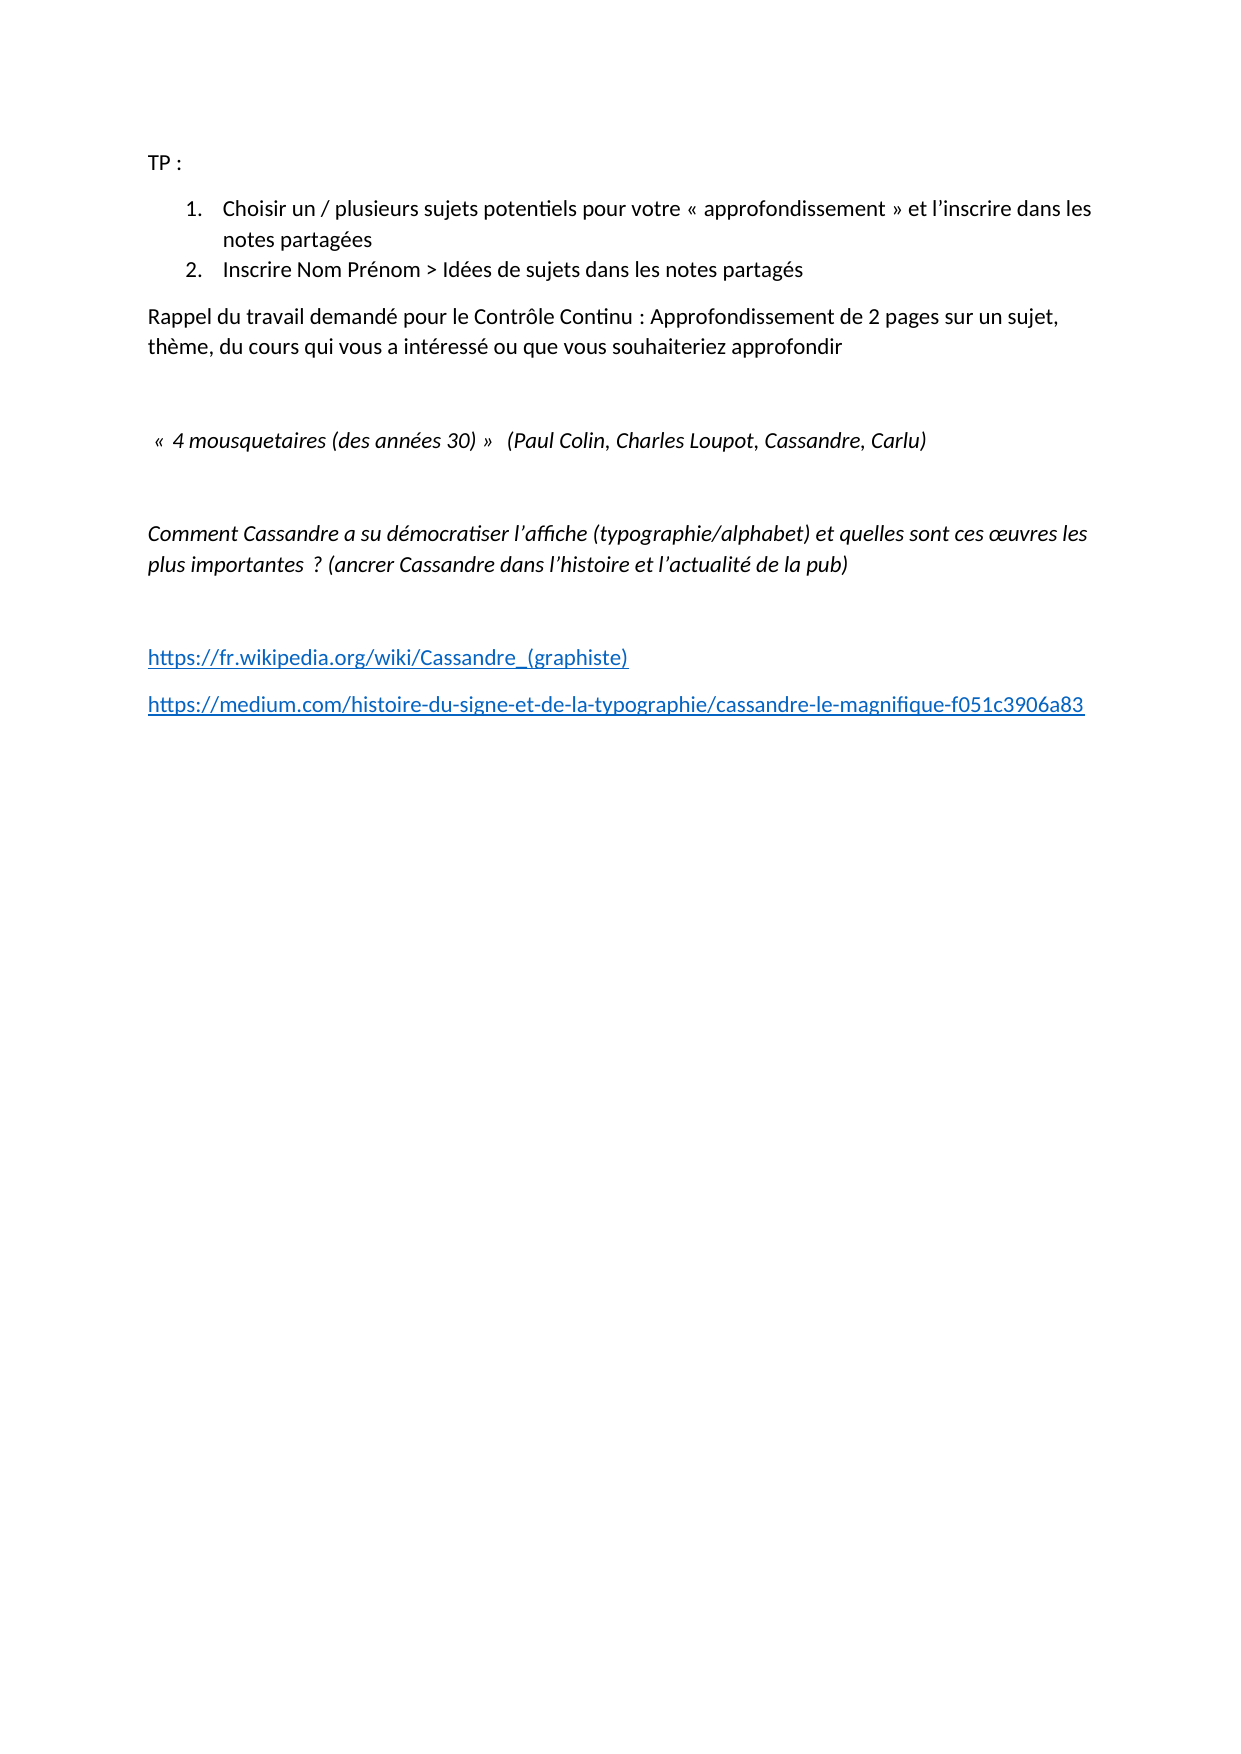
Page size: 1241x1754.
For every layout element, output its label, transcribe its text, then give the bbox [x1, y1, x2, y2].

text Comment Cassandre a su démocratiser l’affiche (typographie/alphabet) et quelles sont ces œuvres les plus importantes ? (ancrer Cassandre dans l’histoire et l’actualité de la pub) [148, 519, 1093, 578]
list Choisir un / plusieurs sujets potentiels pour votre « approfondissement » et l’inscrire dans les notes partagées [185, 194, 1093, 253]
text « 4 mousquetaires (des années 30) » (Paul Colin, Charles Loupot, Cassandre, Carlu) [148, 426, 1093, 454]
text https://medium.com/histoire-du-signe-et-de-la-typographie/cassandre-le-magnifique-f051c3906a83 [148, 690, 1093, 718]
text TP : [148, 148, 1093, 176]
text Rappel du travail demandé pour le Contrôle Continu : Approfondissement de 2 pages sur un sujet, thème, du cours qui vous a intéressé ou que vous souhaiteriez approfondir [148, 302, 1093, 360]
list Inscrire Nom Prénom > Idées de sujets dans les notes partagés [185, 255, 1093, 283]
text https://fr.wikipedia.org/wiki/Cassandre_(graphiste) [148, 643, 1093, 671]
